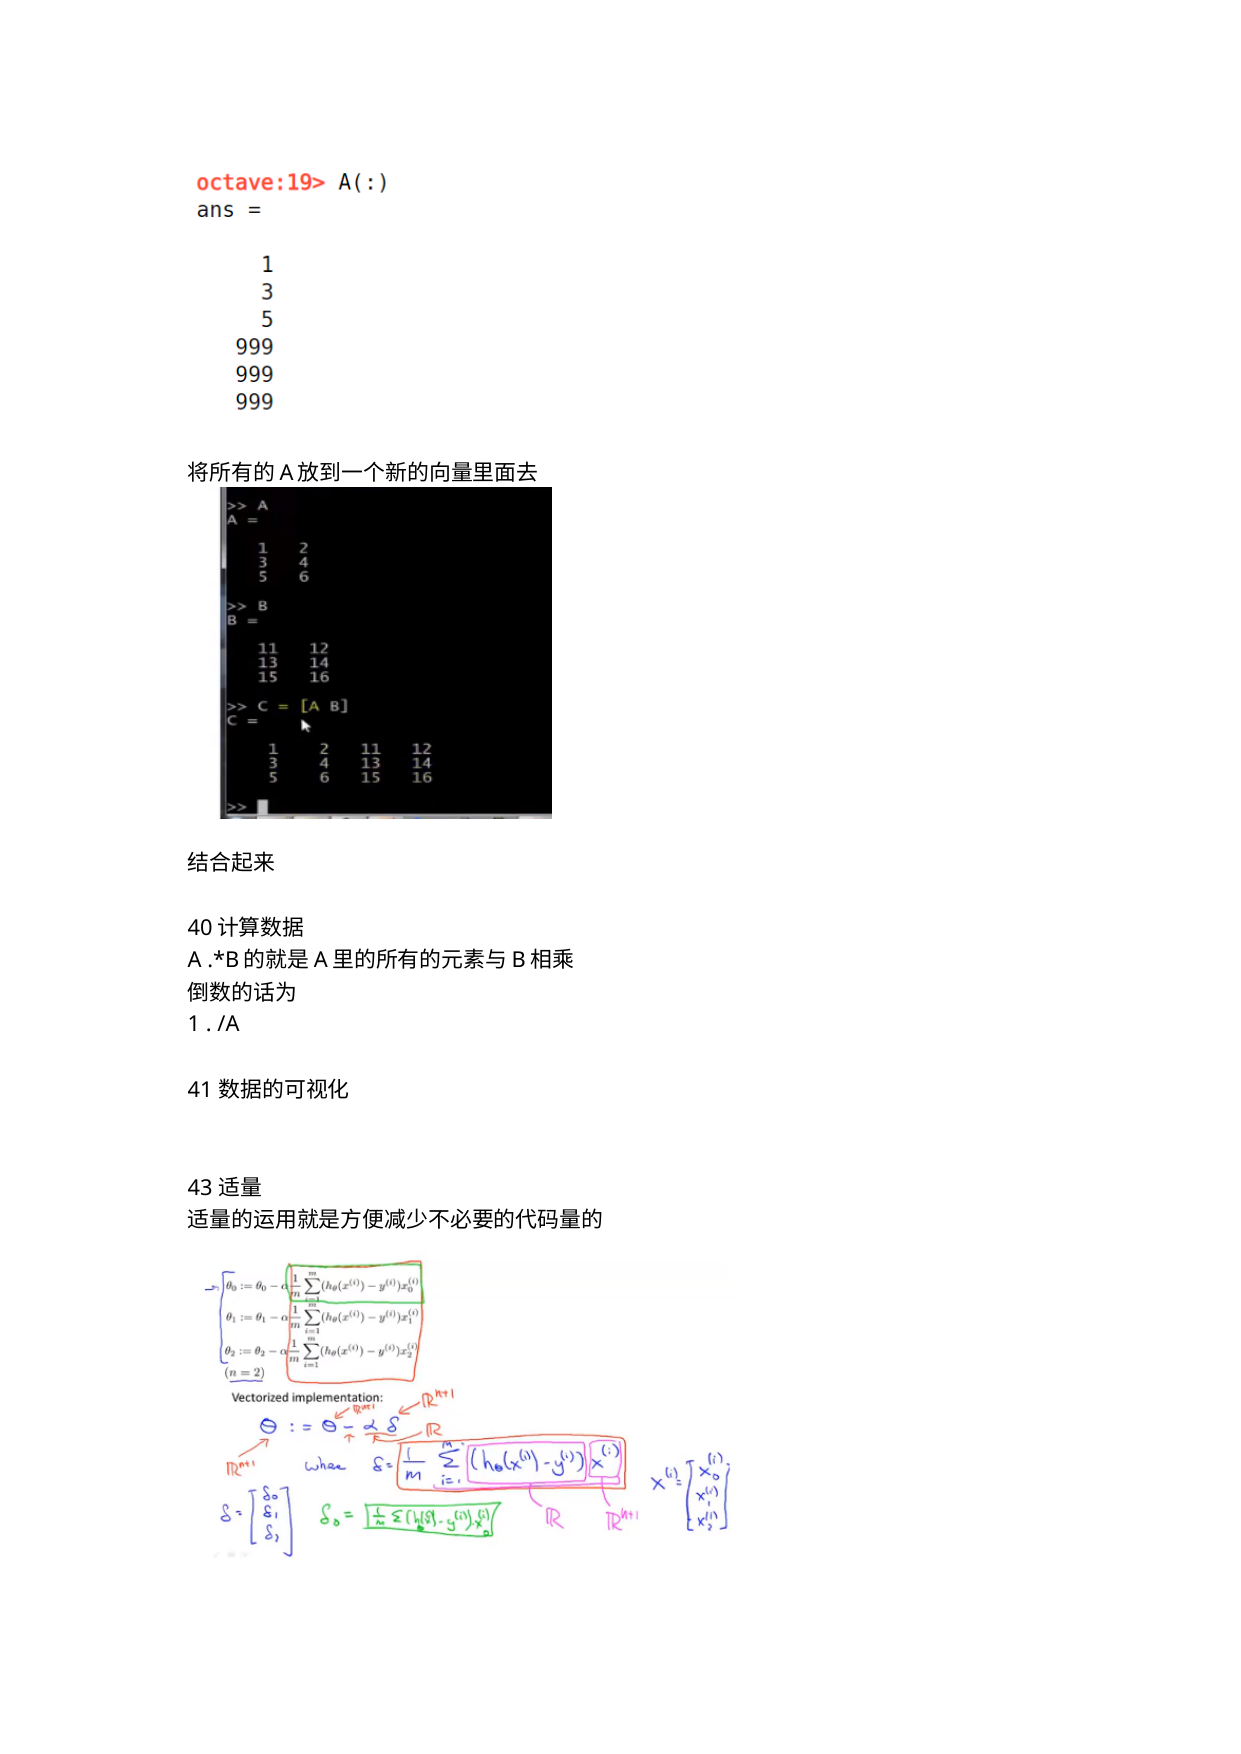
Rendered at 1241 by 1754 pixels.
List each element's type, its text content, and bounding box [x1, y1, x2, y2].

text 41 数据的可视化 [187, 1072, 1053, 1104]
text 倒数的话为 [187, 974, 1053, 1007]
text 适量的运用就是方便减少不必要的代码量的 [187, 1202, 1053, 1234]
text 40计算数据 [187, 909, 1053, 942]
text 将所有的A放到一个新的向量里面去 [187, 454, 1053, 487]
text 结合起来 [187, 844, 1053, 877]
text A .*B的就是A里的所有的元素与B相乘 [187, 942, 1053, 974]
text 43 适量 [187, 1169, 1053, 1202]
picture [187, 1234, 756, 1587]
picture [187, 162, 457, 435]
text 1 . /A [187, 1007, 1053, 1039]
picture [187, 487, 552, 819]
